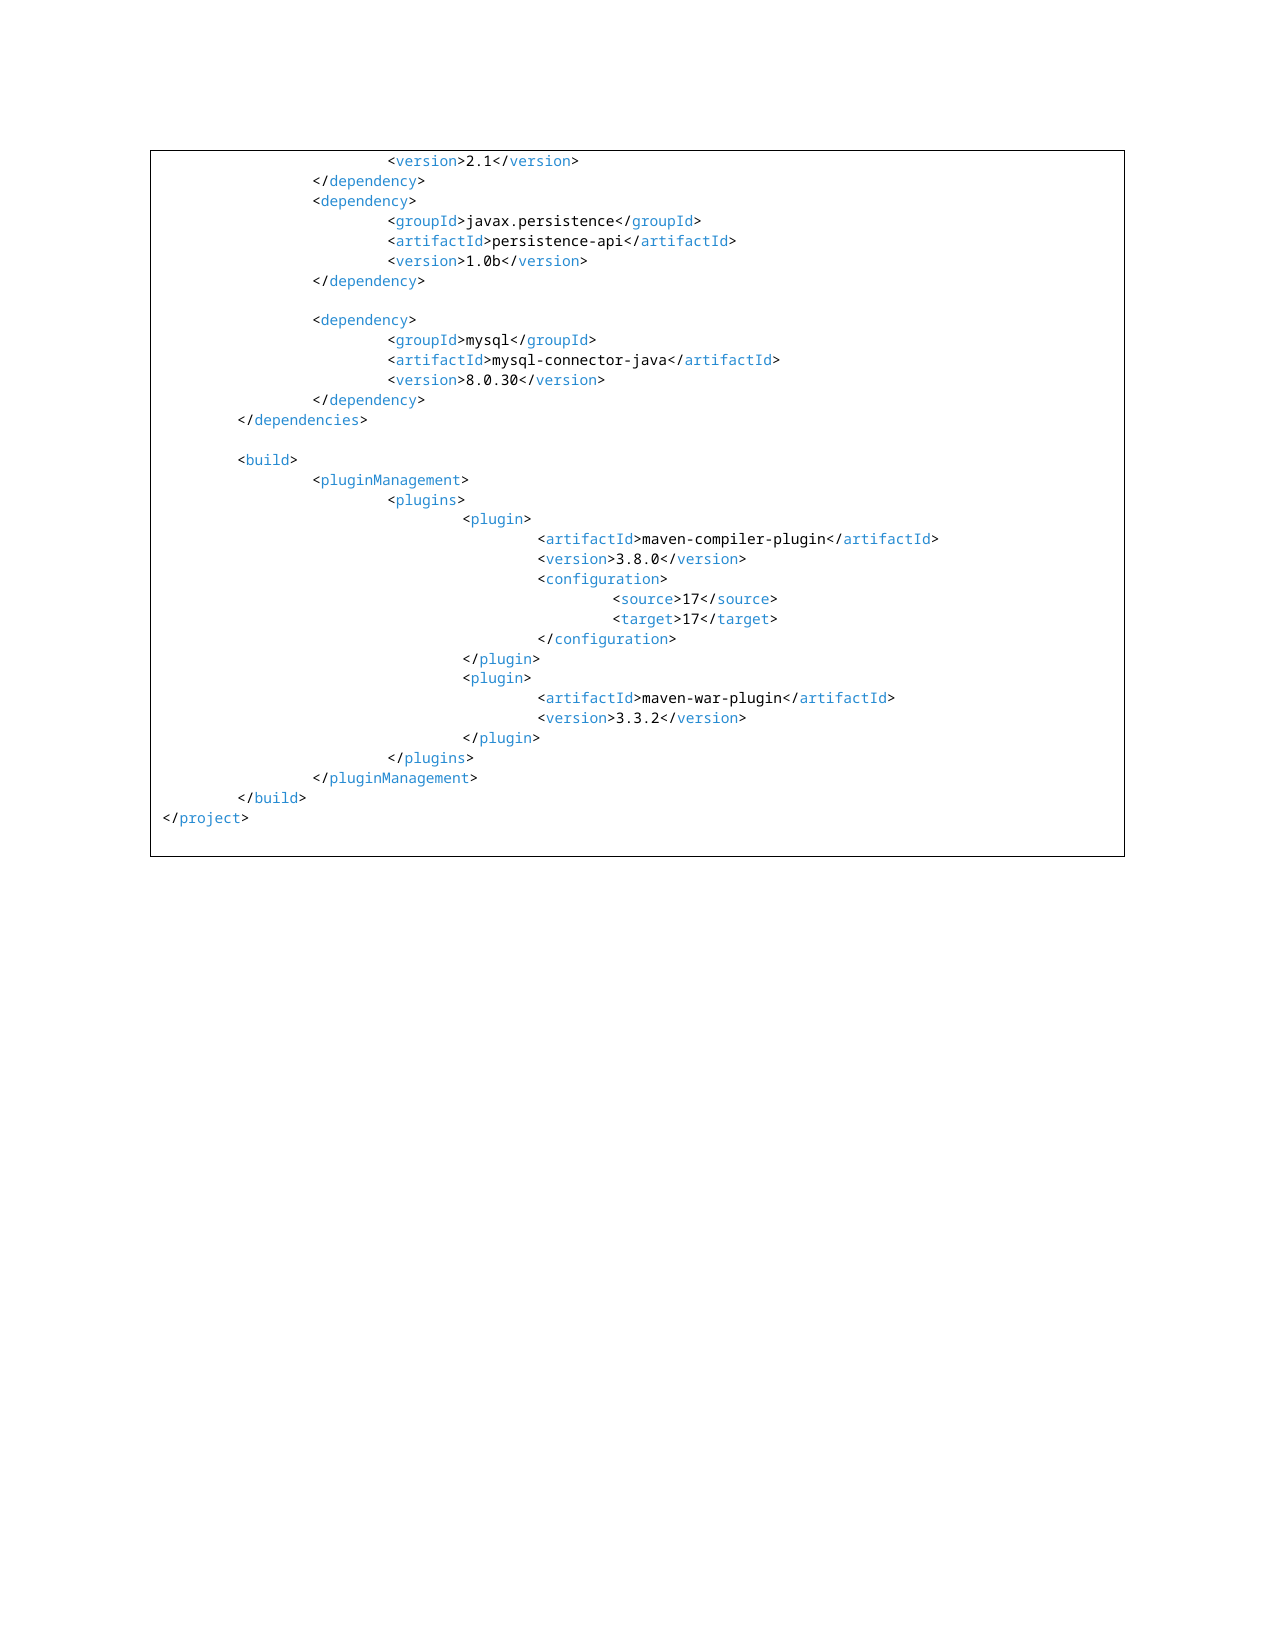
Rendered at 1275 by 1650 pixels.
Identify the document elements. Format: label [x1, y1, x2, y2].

table_cell [151, 151, 1124, 856]
